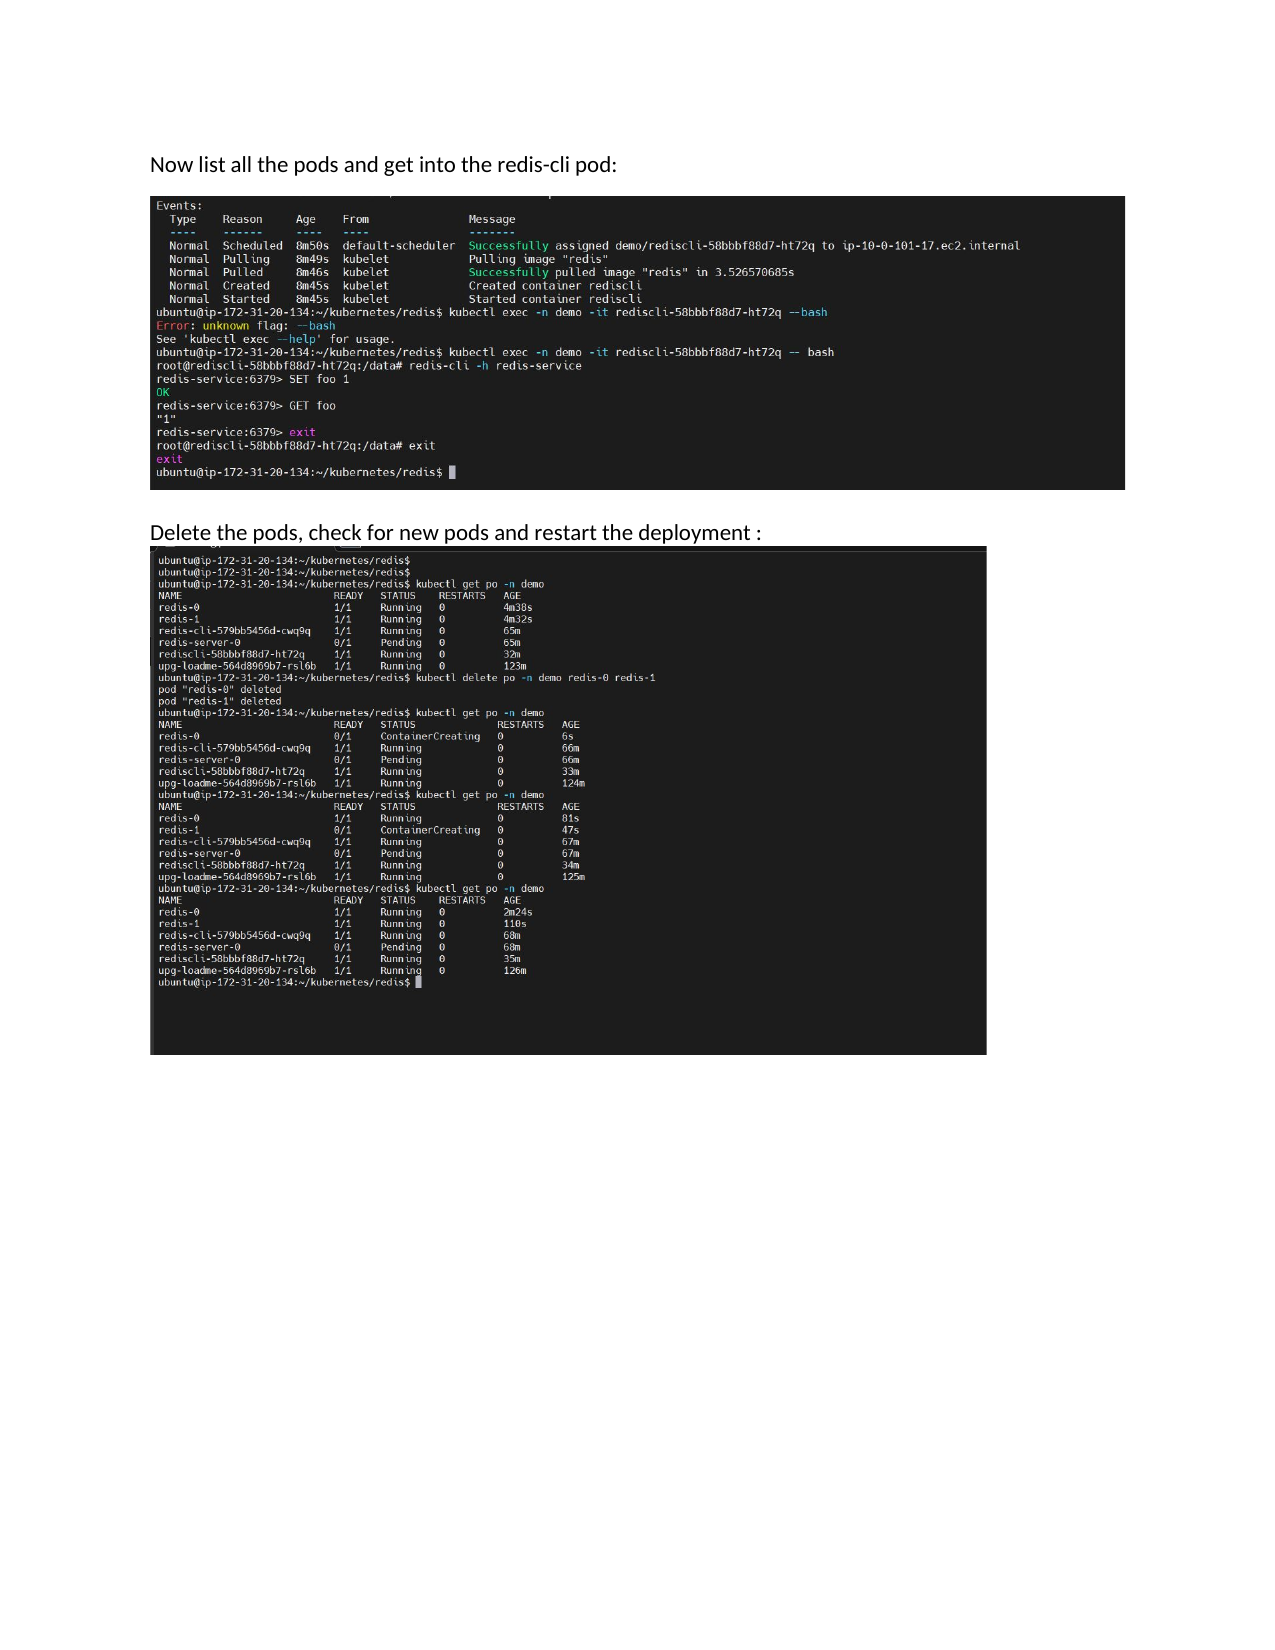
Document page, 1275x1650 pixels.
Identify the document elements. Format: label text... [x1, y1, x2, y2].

text Delete the pods, check for new pods and restart the deployment : [150, 518, 1125, 546]
picture [150, 546, 987, 1055]
picture [150, 196, 1125, 490]
text Now list all the pods and get into the redis-cli pod: [150, 150, 1125, 178]
